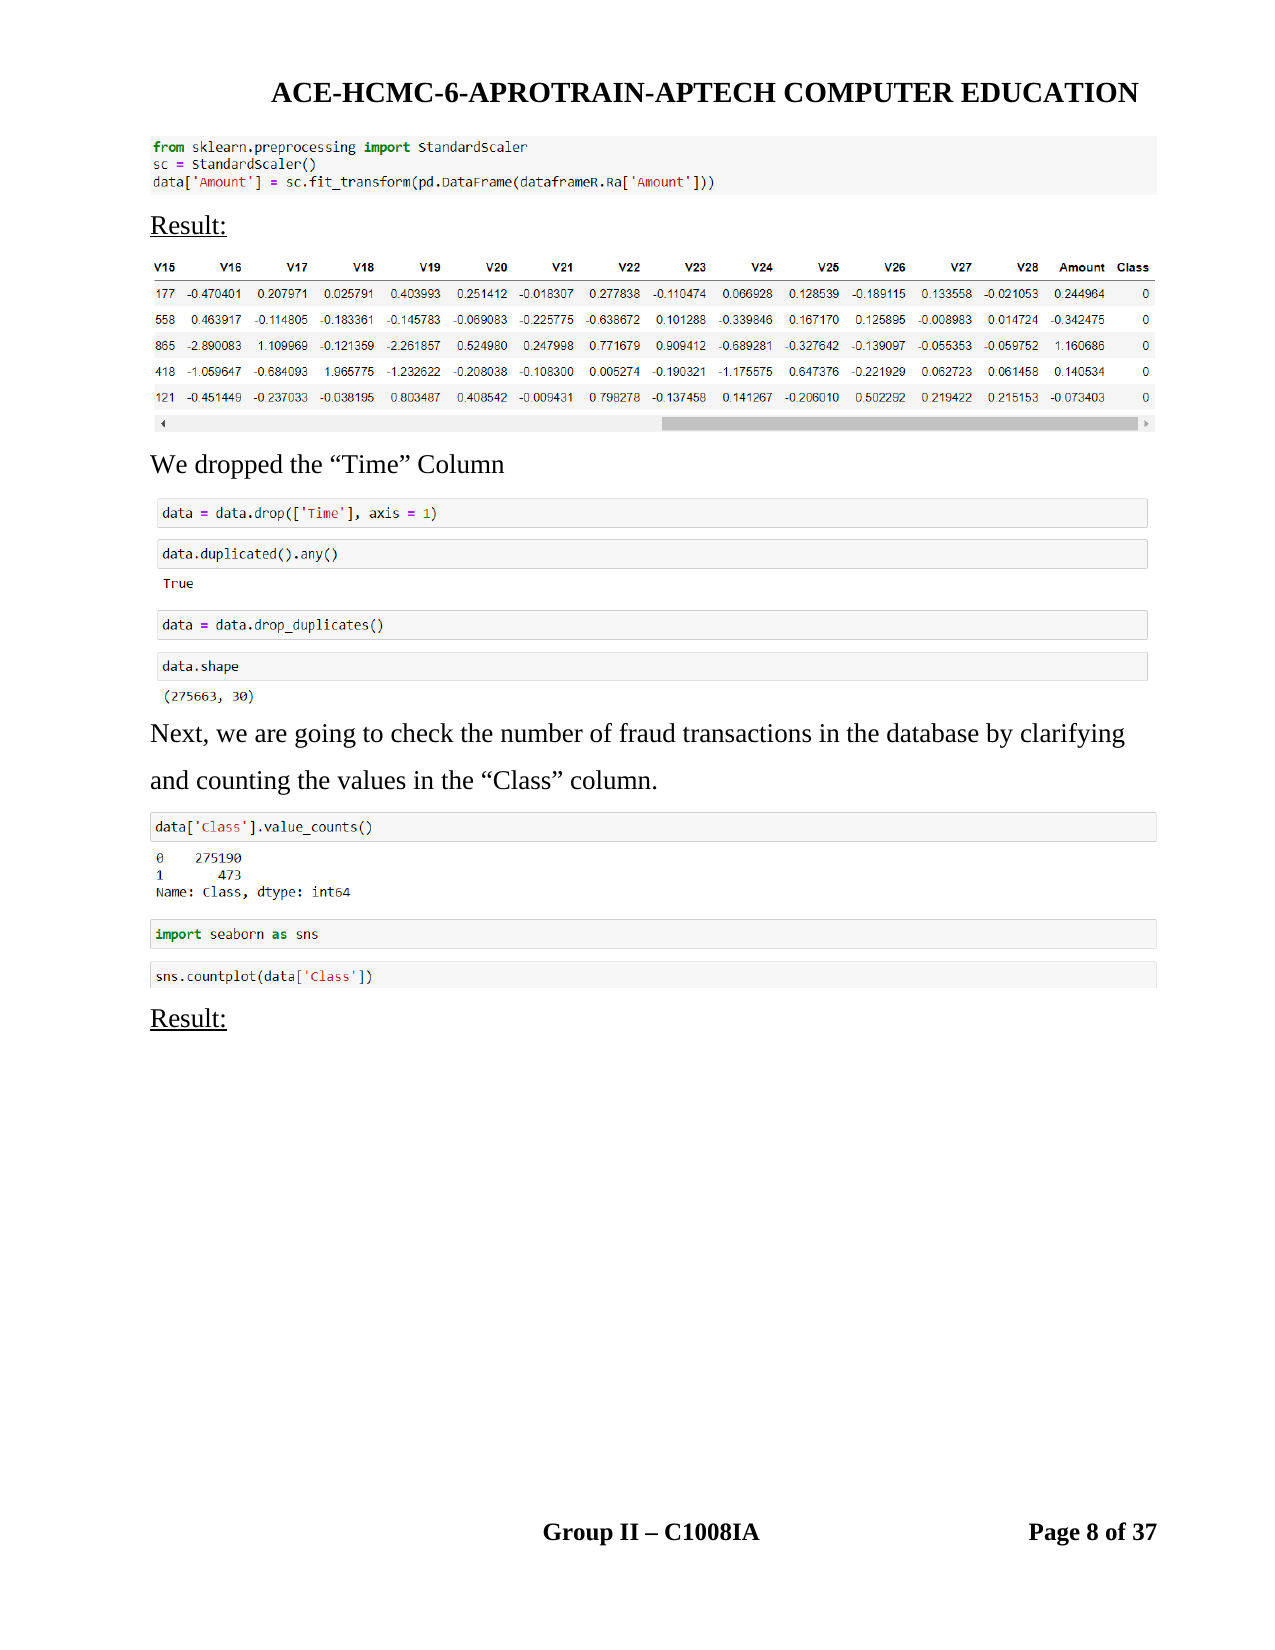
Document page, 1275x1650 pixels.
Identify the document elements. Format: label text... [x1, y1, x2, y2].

text Next, we are going to check the number of fraud transactions in the database by clarifying and counting the values in the “Class” column. [150, 718, 1157, 795]
picture [150, 811, 1157, 988]
text Result: [150, 1002, 1157, 1033]
picture [150, 495, 1157, 704]
picture [150, 136, 1157, 195]
text We dropped the “Time” Column [150, 449, 1157, 480]
text Result: [150, 209, 1157, 240]
picture [150, 255, 1157, 435]
